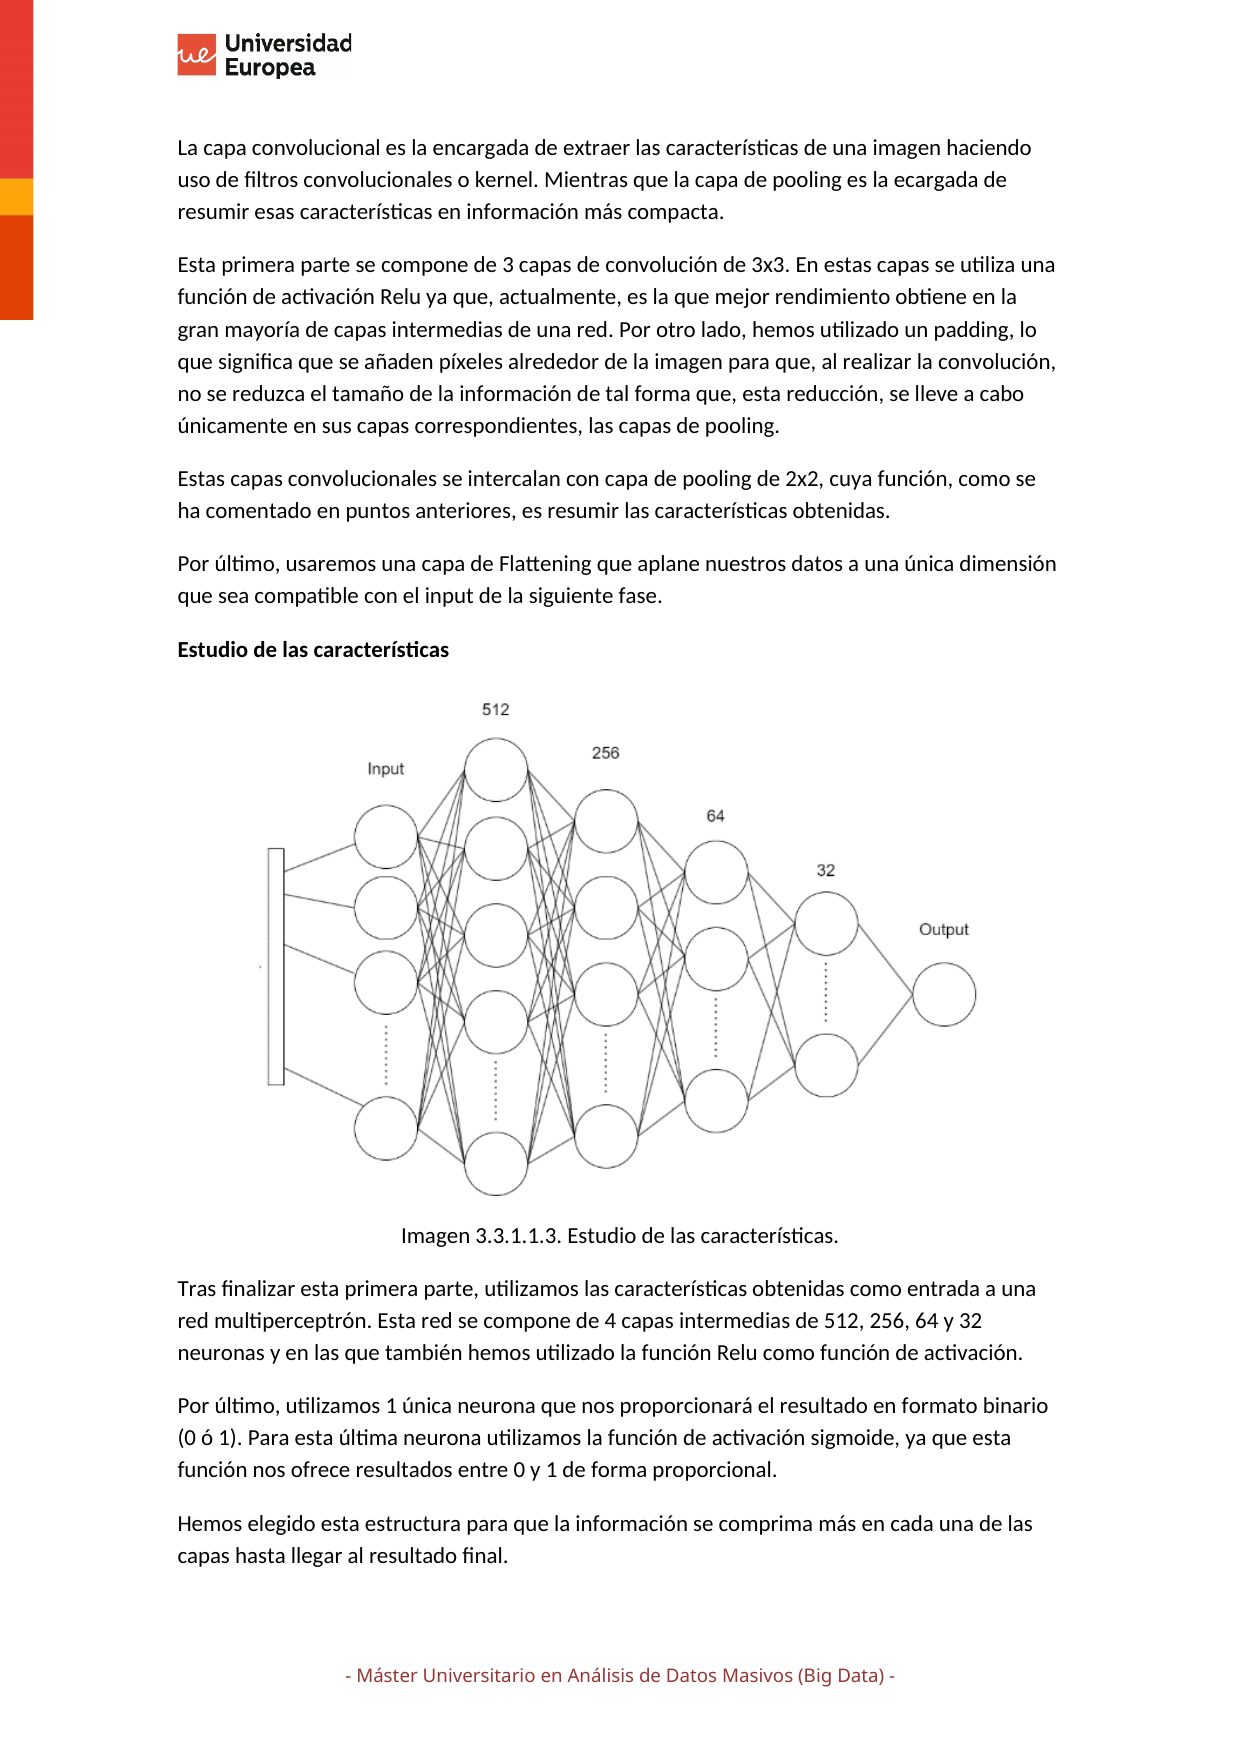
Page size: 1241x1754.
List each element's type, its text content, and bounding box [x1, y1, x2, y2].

text Imagen 3.3.1.1.3. Estudio de las características. [177, 1221, 1063, 1249]
text Esta primera parte se compone de 3 capas de convolución de 3x3. En estas capas se utiliza una función de activación Relu ya que, actualmente, es la que mejor rendimiento obtiene en la gran mayoría de capas intermedias de una red. Por otro lado, hemos utilizado un padding, lo que significa que se añaden píxeles alrededor de la imagen para que, al realizar la convolución, no se reduzca el tamaño de la información de tal forma que, esta reducción, se lleve a cabo únicamente en sus capas correspondientes, las capas de pooling. [177, 250, 1063, 439]
text Por último, utilizamos 1 única neurona que nos proporcionará el resultado en formato binario (0 ó 1). Para esta última neurona utilizamos la función de activación sigmoide, ya que esta función nos ofrece resultados entre 0 y 1 de forma proporcional. [177, 1391, 1063, 1484]
text La capa convolucional es la encargada de extraer las características de una imagen haciendo uso de filtros convolucionales o kernel. Mientras que la capa de pooling es la ecargada de resumir esas características en información más compacta. [177, 133, 1063, 225]
text Tras finalizar esta primera parte, utilizamos las características obtenidas como entrada a una red multiperceptrón. Esta red se compone de 4 capas intermedias de 512, 256, 64 y 32 neuronas y en las que también hemos utilizado la función Relu como función de activación. [177, 1274, 1063, 1366]
text Estas capas convolucionales se intercalan con capa de pooling de 2x2, cuya función, como se ha comentado en puntos anteriores, es resumir las características obtenidas. [177, 464, 1063, 524]
text Estudio de las características [177, 635, 1063, 663]
picture [259, 687, 981, 1196]
text Hemos elegido esta estructura para que la información se comprima más en cada una de las capas hasta llegar al resultado final. [177, 1509, 1063, 1569]
picture [177, 33, 352, 79]
text Por último, usaremos una capa de Flattening que aplane nuestros datos a una única dimensión que sea compatible con el input de la siguiente fase. [177, 549, 1063, 610]
picture [0, 0, 34, 320]
